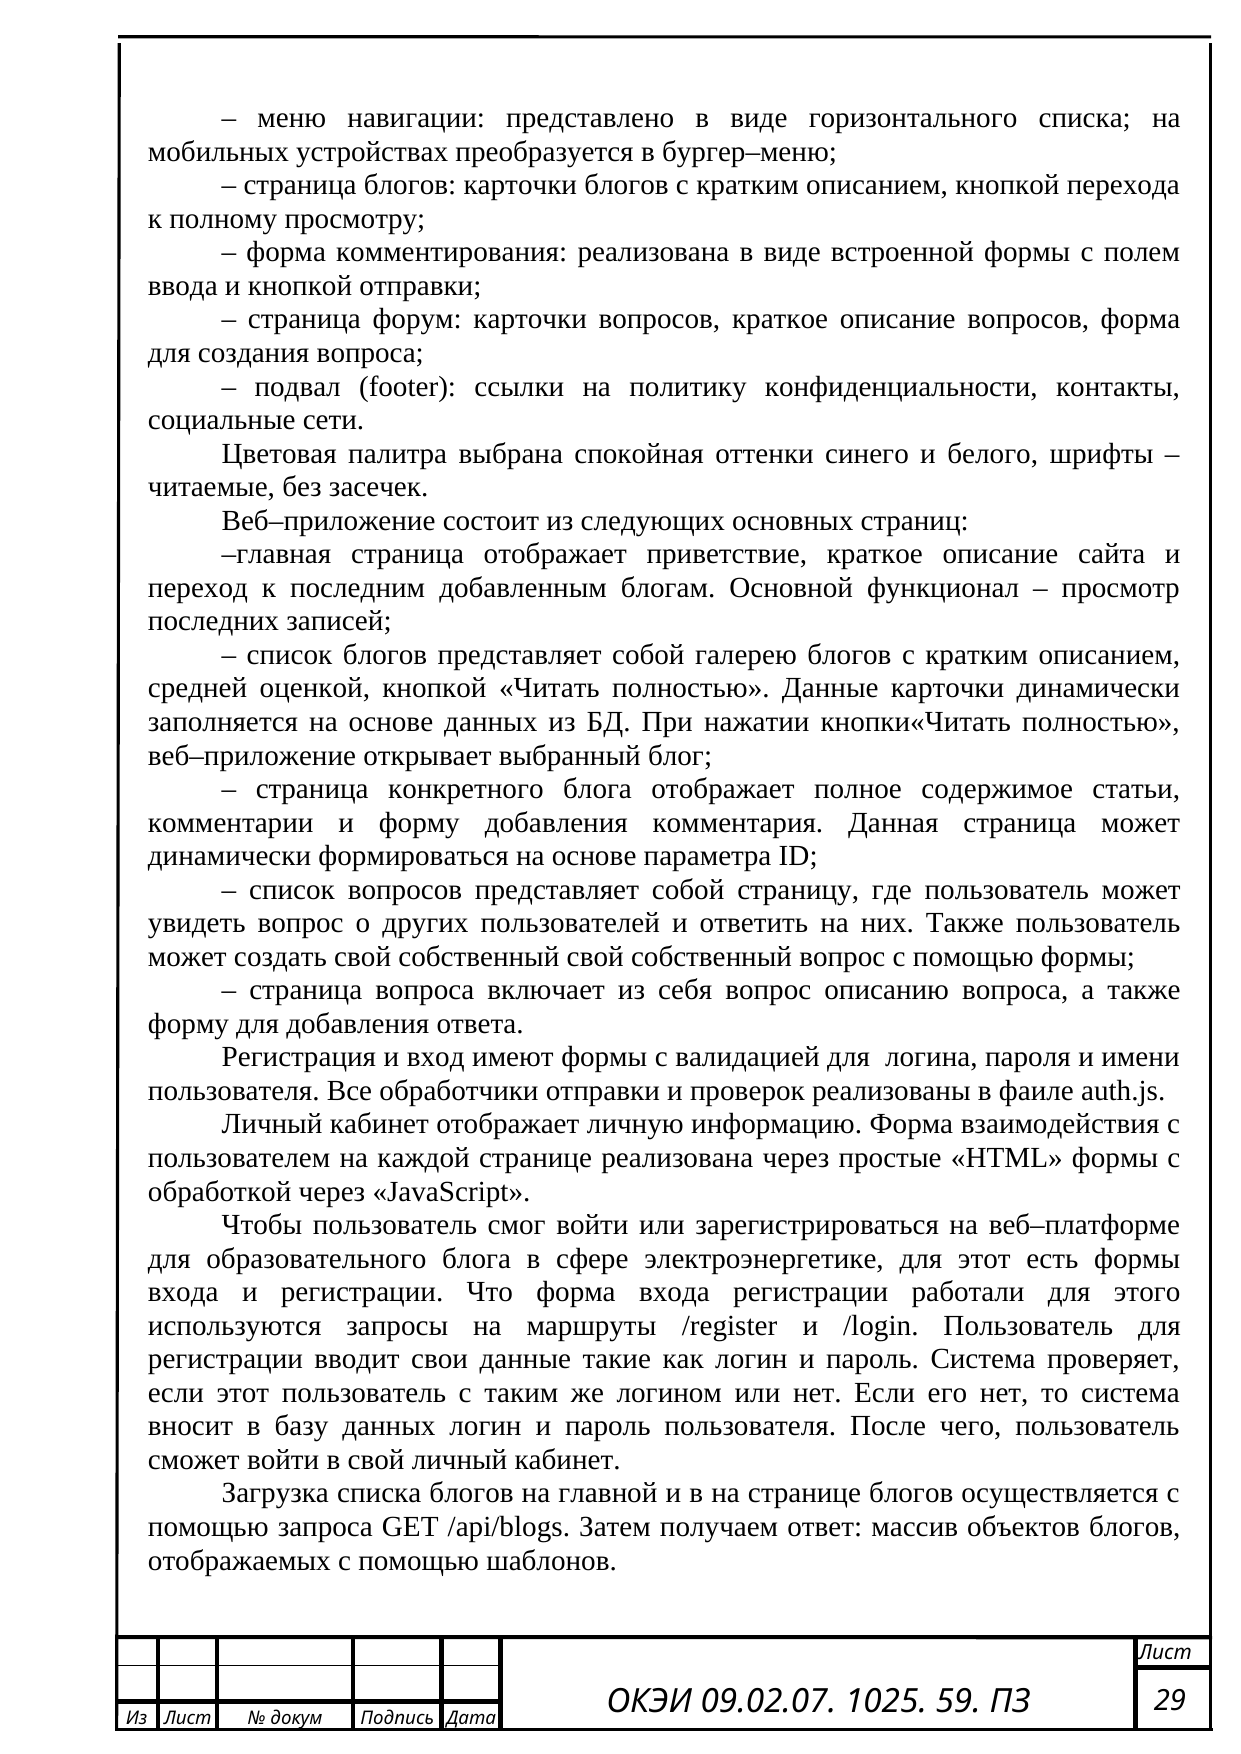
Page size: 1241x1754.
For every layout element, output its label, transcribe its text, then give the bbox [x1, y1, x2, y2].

text – страница блогов: карточки блогов с кратким описанием, кнопкой перехода к полному просмотру; [148, 167, 1181, 234]
text – список вопросов представляет собой страницу, где пользователь может увидеть вопрос о других пользователей и ответить на них. Также пользователь может создать свой собственный свой собственный вопрос с помощью формы; [148, 872, 1181, 972]
text – подвал (footer): ссылки на политику конфиденциальности, контакты, социальные сети. [148, 369, 1181, 436]
text – список блогов представляет собой галерею блогов с кратким описанием, средней оценкой, кнопкой «Читать полностью». Данные карточки динамически заполняется на основе данных из БД. При нажатии кнопки«Читать полностью», веб–приложение открывает выбранный блог; [148, 637, 1181, 771]
text – меню навигации: представлено в виде горизонтального списка; на мобильных устройствах преобразуется в бургер–меню; [148, 100, 1181, 167]
text Личный кабинет отображает личную информацию. Форма взаимодействия с пользователем на каждой странице реализована через простые «HTML» формы с обработкой через «JavaScript». [148, 1107, 1181, 1207]
text Веб–приложение состоит из следующих основных страниц: [148, 503, 1181, 536]
text – страница конкретного блога отображает полное содержимое статьи, комментарии и форму добавления комментария. Данная страница может динамически формироваться на основе параметра ID; [148, 771, 1181, 872]
text Цветовая палитра выбрана спокойная оттенки синего и белого, шрифты – читаемые, без засечек. [148, 436, 1181, 503]
text – страница форум: карточки вопросов, краткое описание вопросов, форма для создания вопроса; [148, 302, 1181, 369]
text – страница вопроса включает из себя вопрос описанию вопроса, а также форму для добавления ответа. [148, 972, 1181, 1039]
text Регистрация и вход имеют формы с валидацией для логина, пароля и имени пользователя. Все обработчики отправки и проверок реализованы в фаиле auth.js. [148, 1039, 1181, 1107]
text – форма комментирования: реализована в виде встроенной формы с полем ввода и кнопкой отправки; [148, 234, 1181, 302]
text Чтобы пользователь смог войти или зарегистрироваться на веб–платформе для образовательного блога в сфере электроэнергетике, для этот есть формы входа и регистрации. Что форма входа регистрации работали для этого используются запросы на маршруты /register и /login. Пользователь для регистрации вводит свои данные такие как логин и пароль. Система проверяет, если этот пользователь с таким же логином или нет. Если его нет, то система вносит в базу данных логин и пароль пользователя. После чего, пользователь сможет войти в свой личный кабинет. [148, 1207, 1181, 1476]
text –главная страница отображает приветствие, краткое описание сайта и переход к последним добавленным блогам. Основной функционал – просмотр последних записей; [148, 536, 1181, 637]
text Загрузка списка блогов на главной и в на странице блогов осуществляется с помощью запроса GET /api/blogs. Затем получаем ответ: массив объектов блогов, отображаемых с помощью шаблонов. [148, 1476, 1181, 1576]
